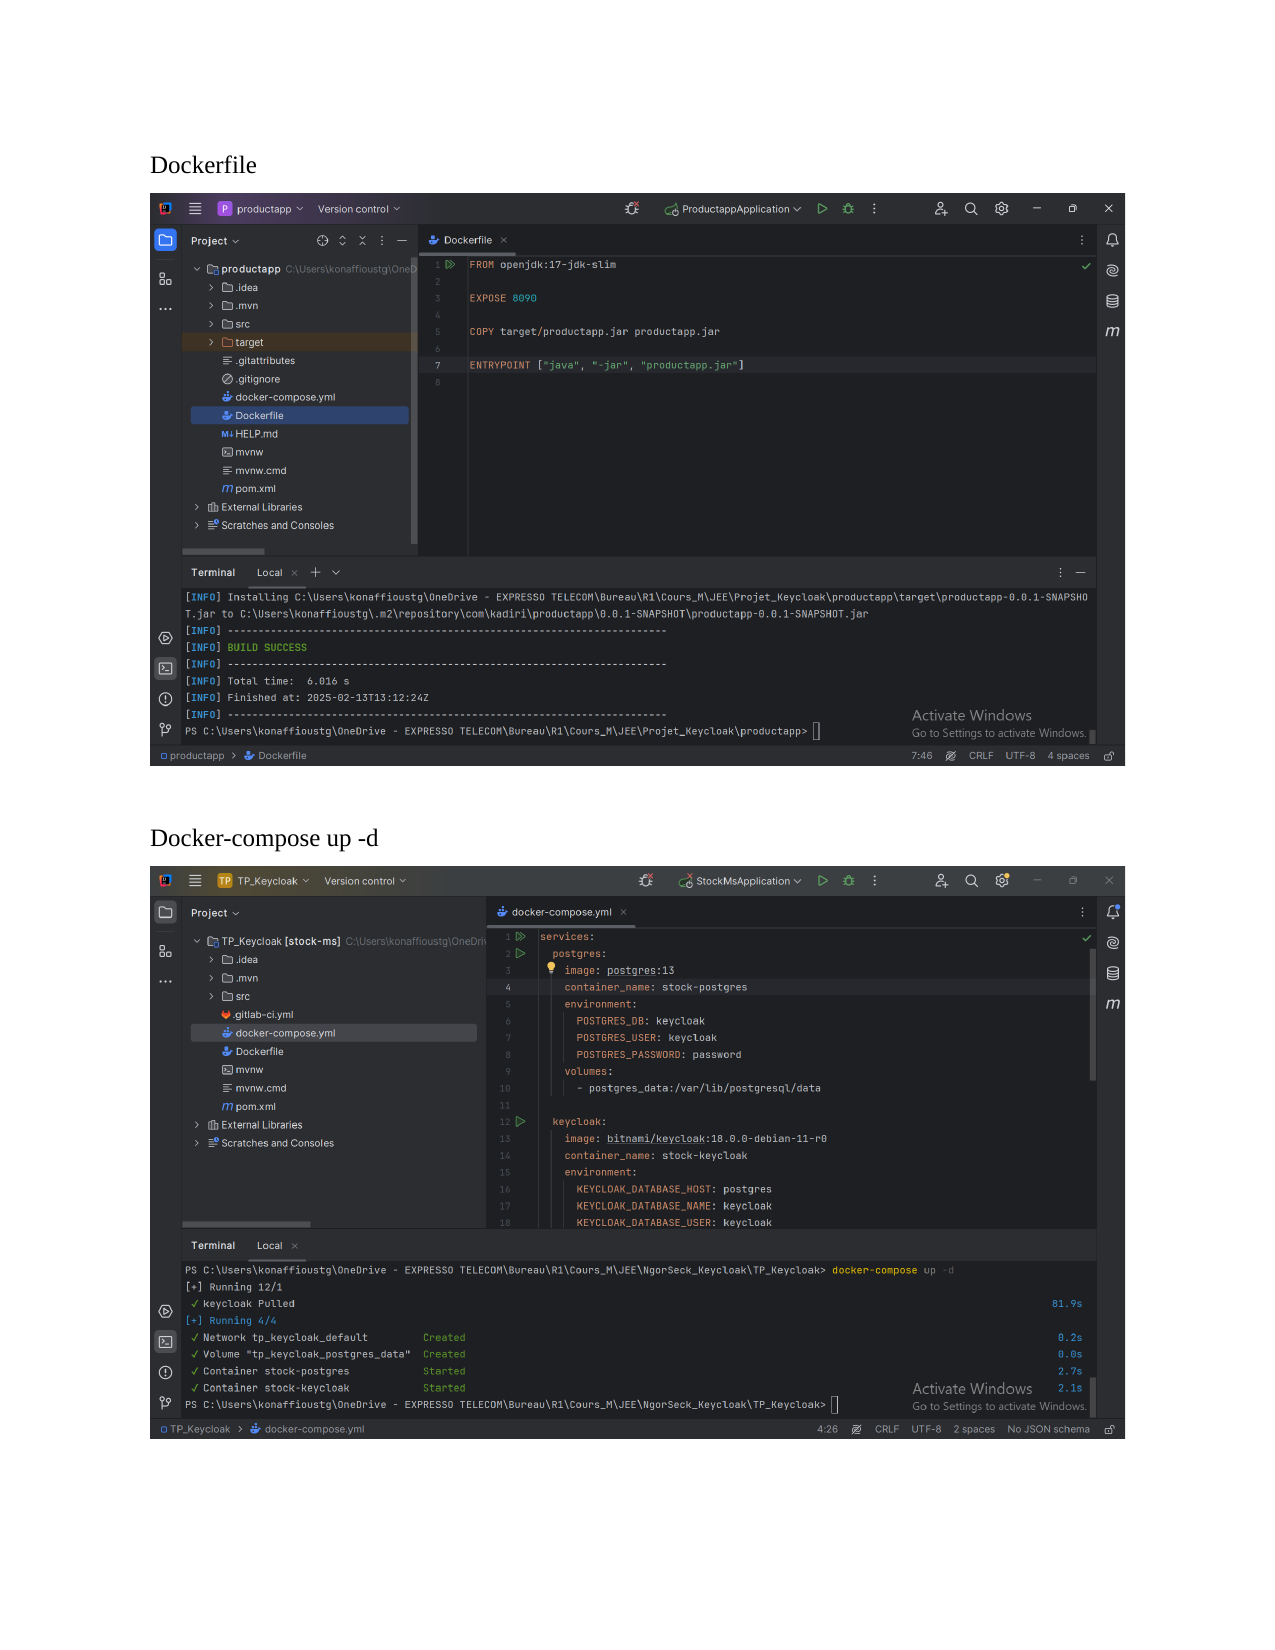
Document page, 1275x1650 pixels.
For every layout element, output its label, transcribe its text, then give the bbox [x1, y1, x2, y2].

picture [150, 193, 1125, 766]
text Dockerfile [150, 150, 1125, 179]
text Docker-compose up -d [150, 823, 1125, 852]
picture [150, 866, 1125, 1439]
